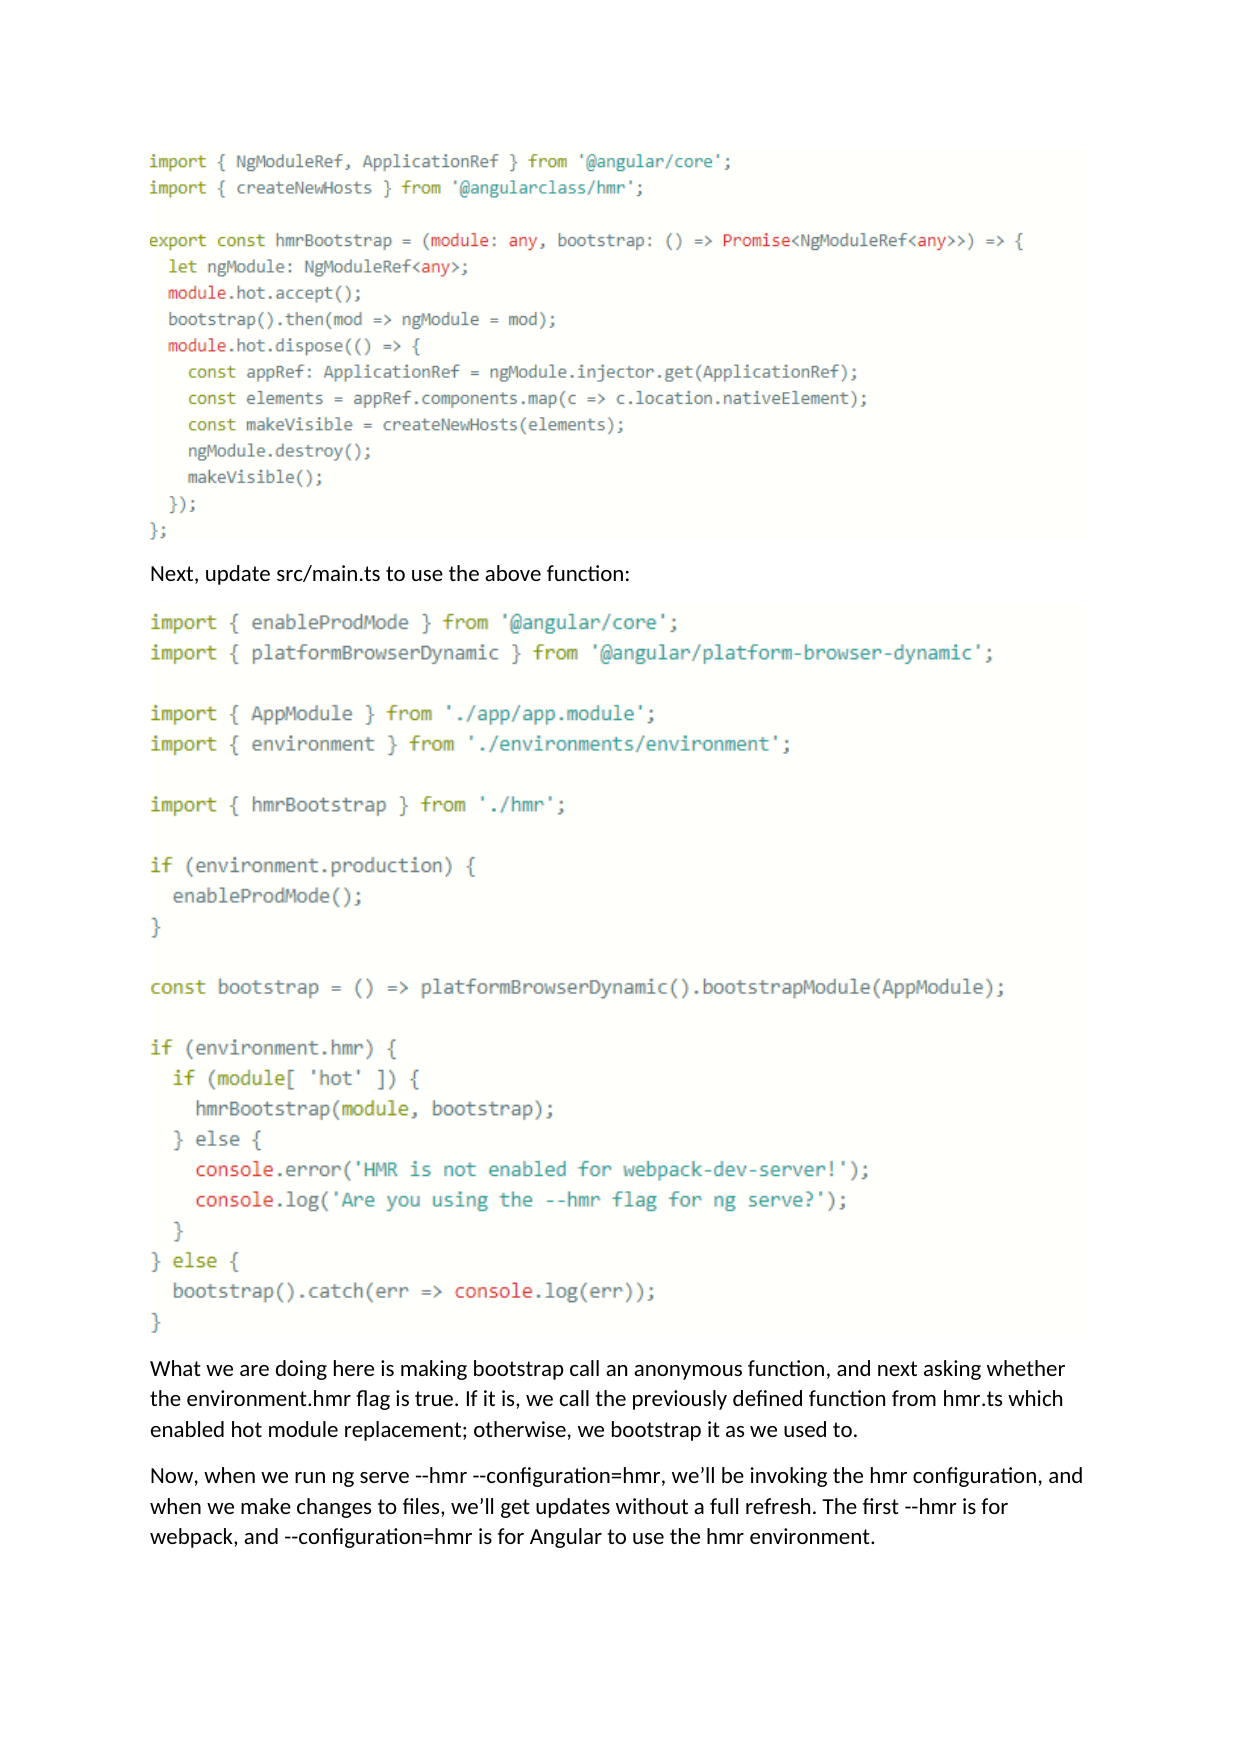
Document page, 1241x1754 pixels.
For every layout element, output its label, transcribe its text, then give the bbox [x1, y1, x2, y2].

text Next, update src/main.ts to use the above function: [150, 559, 1090, 587]
text Now, when we run ng serve --hmr --configuration=hmr, we’ll be invoking the hmr configuration, and when we make changes to files, we’ll get updates without a full refresh. The first --hmr is for webpack, and --configuration=hmr is for Angular to use the hmr environment. [150, 1462, 1090, 1550]
picture [150, 150, 1091, 541]
picture [150, 606, 1091, 1336]
text What we are doing here is making bootstrap call an anonymous function, and next asking whether the environment.hmr flag is true. If it is, we call the previously defined function from hmr.ts which enabled hot module replacement; otherwise, we bootstrap it as we used to. [150, 1354, 1090, 1443]
